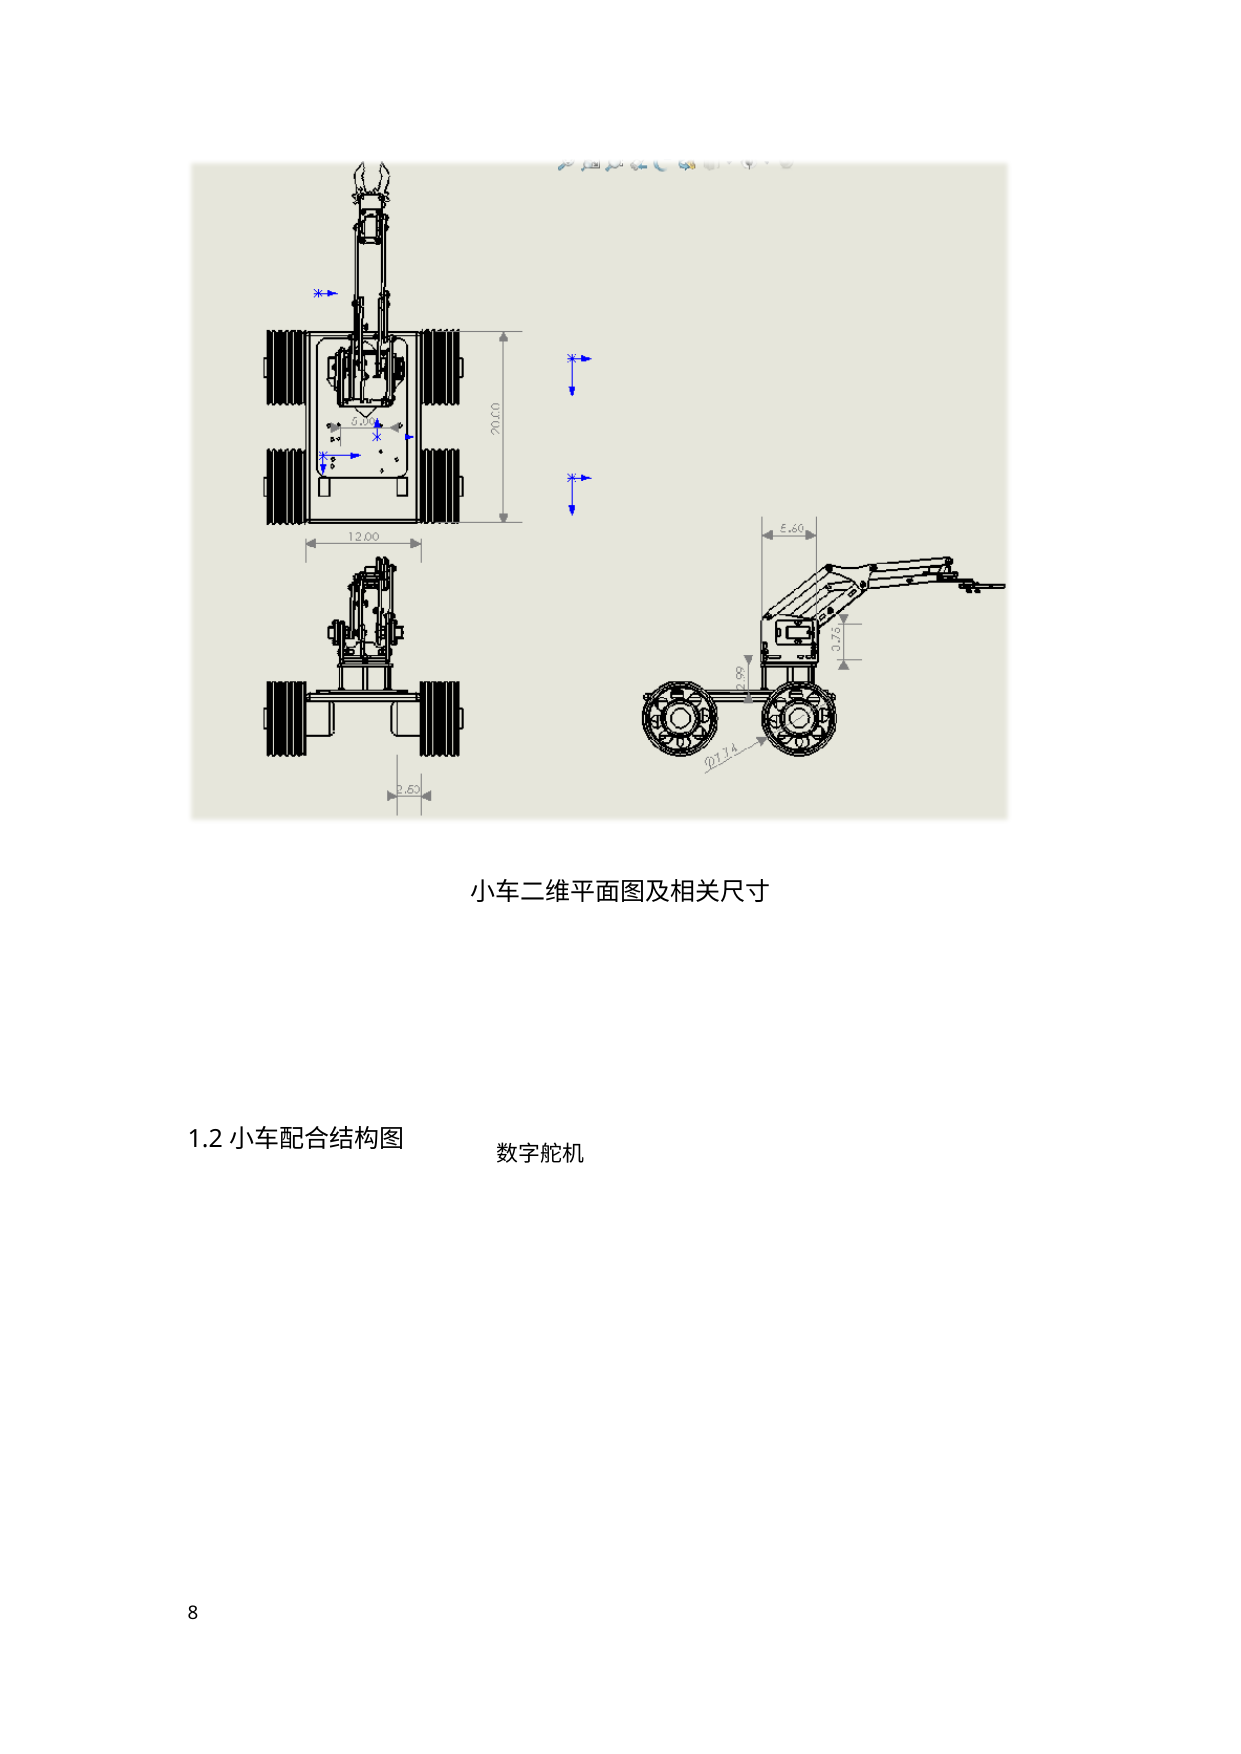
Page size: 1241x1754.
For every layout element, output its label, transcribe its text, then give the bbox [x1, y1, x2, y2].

text 1.2 小车配合结构图 [187, 1104, 1053, 1169]
text 小车二维平面图及相关尺寸 [187, 857, 1053, 922]
picture [194, 166, 1005, 817]
